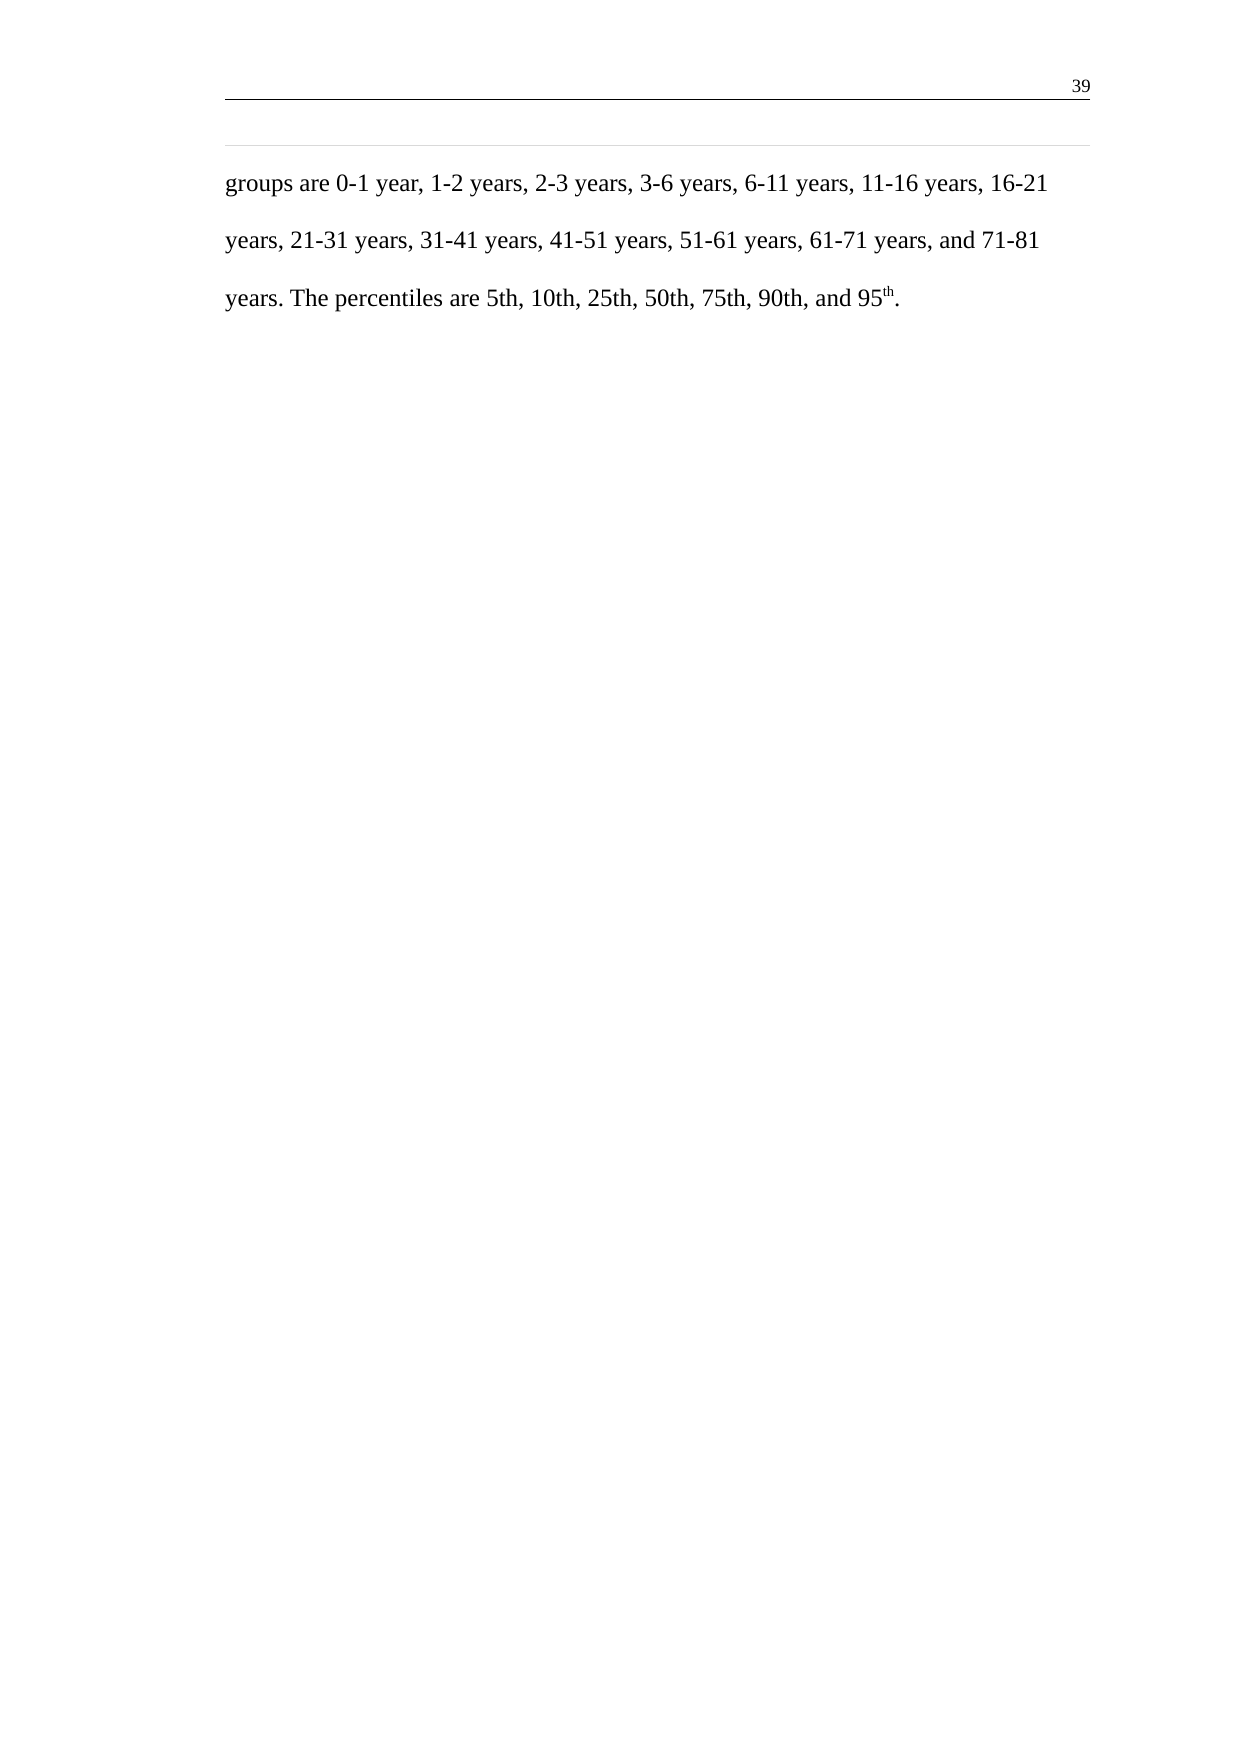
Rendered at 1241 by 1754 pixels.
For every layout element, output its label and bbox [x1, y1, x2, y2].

text [225, 168, 1090, 312]
